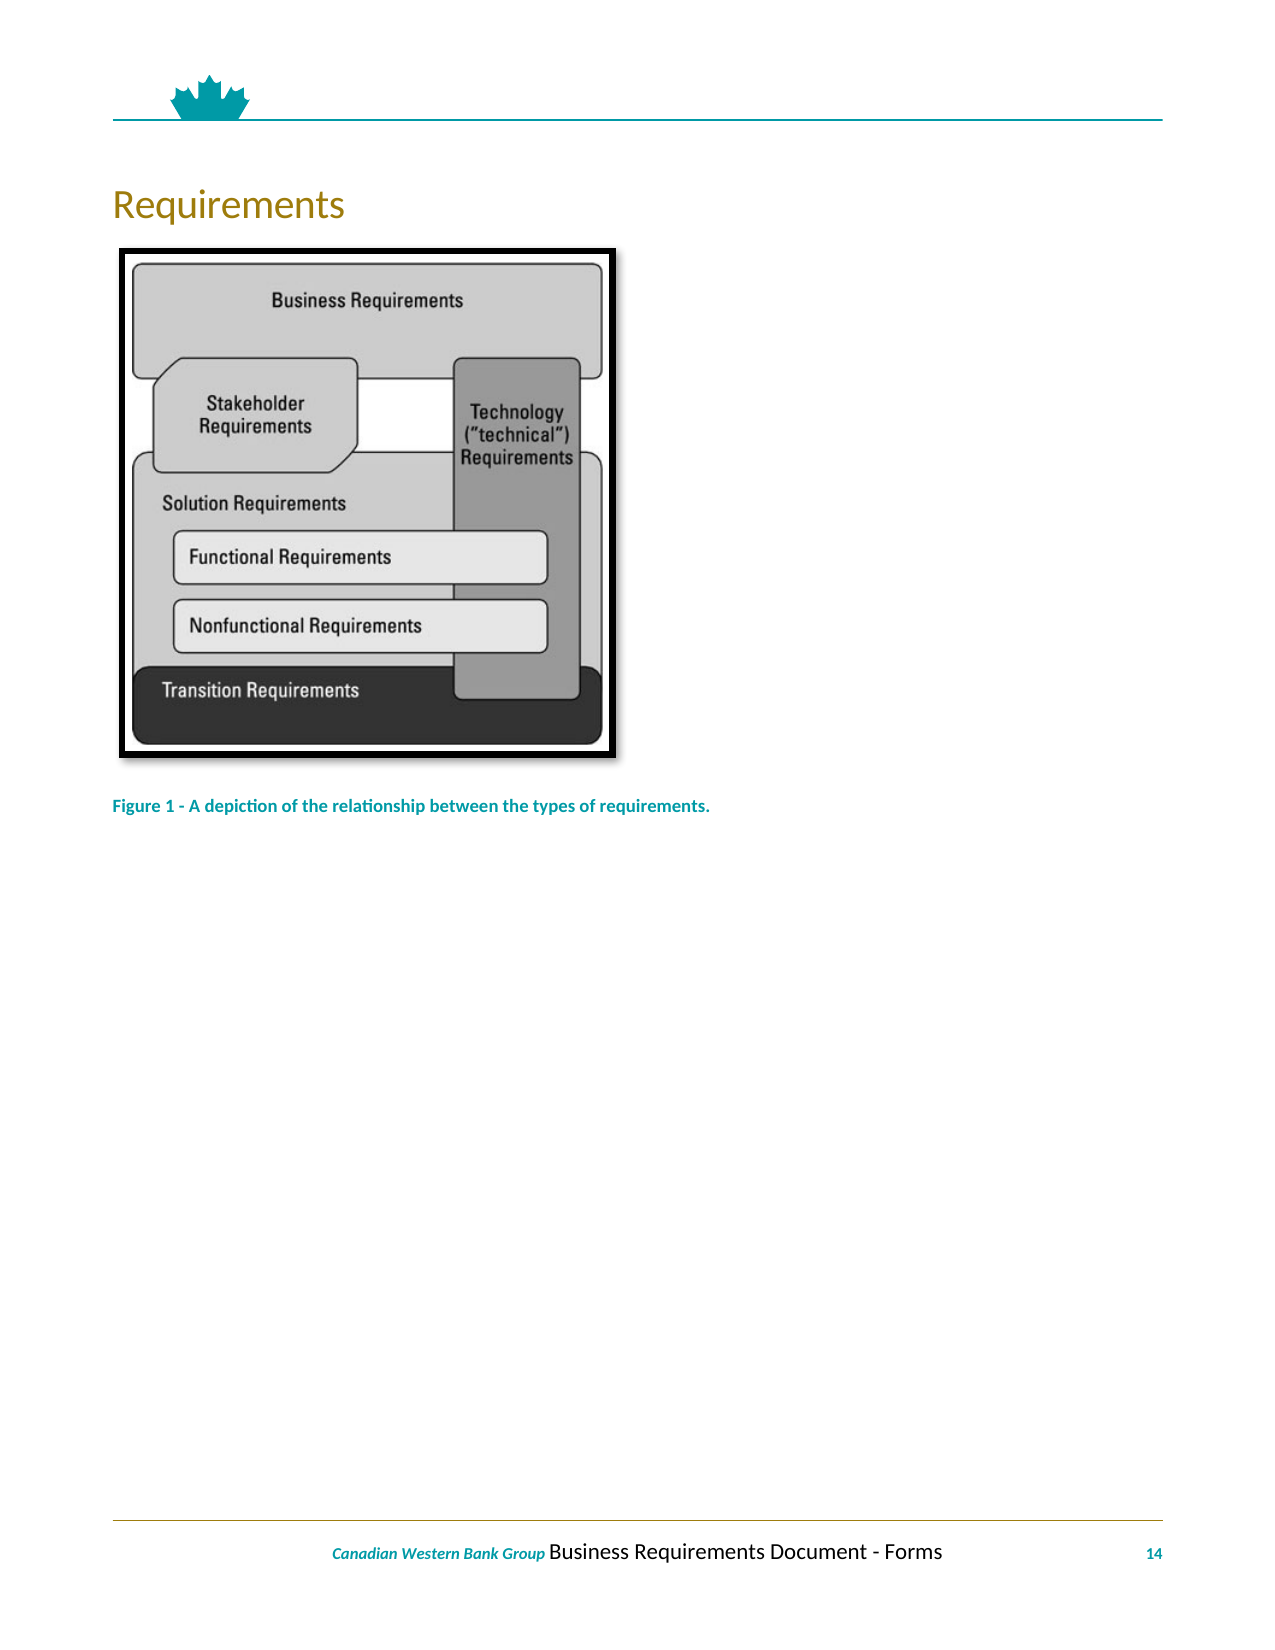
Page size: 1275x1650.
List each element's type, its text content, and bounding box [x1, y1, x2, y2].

picture [125, 254, 609, 751]
text Figure 1 - A depiction of the relationship between the types of requirements. [112, 795, 1162, 818]
subtitle Requirements [112, 178, 1162, 229]
